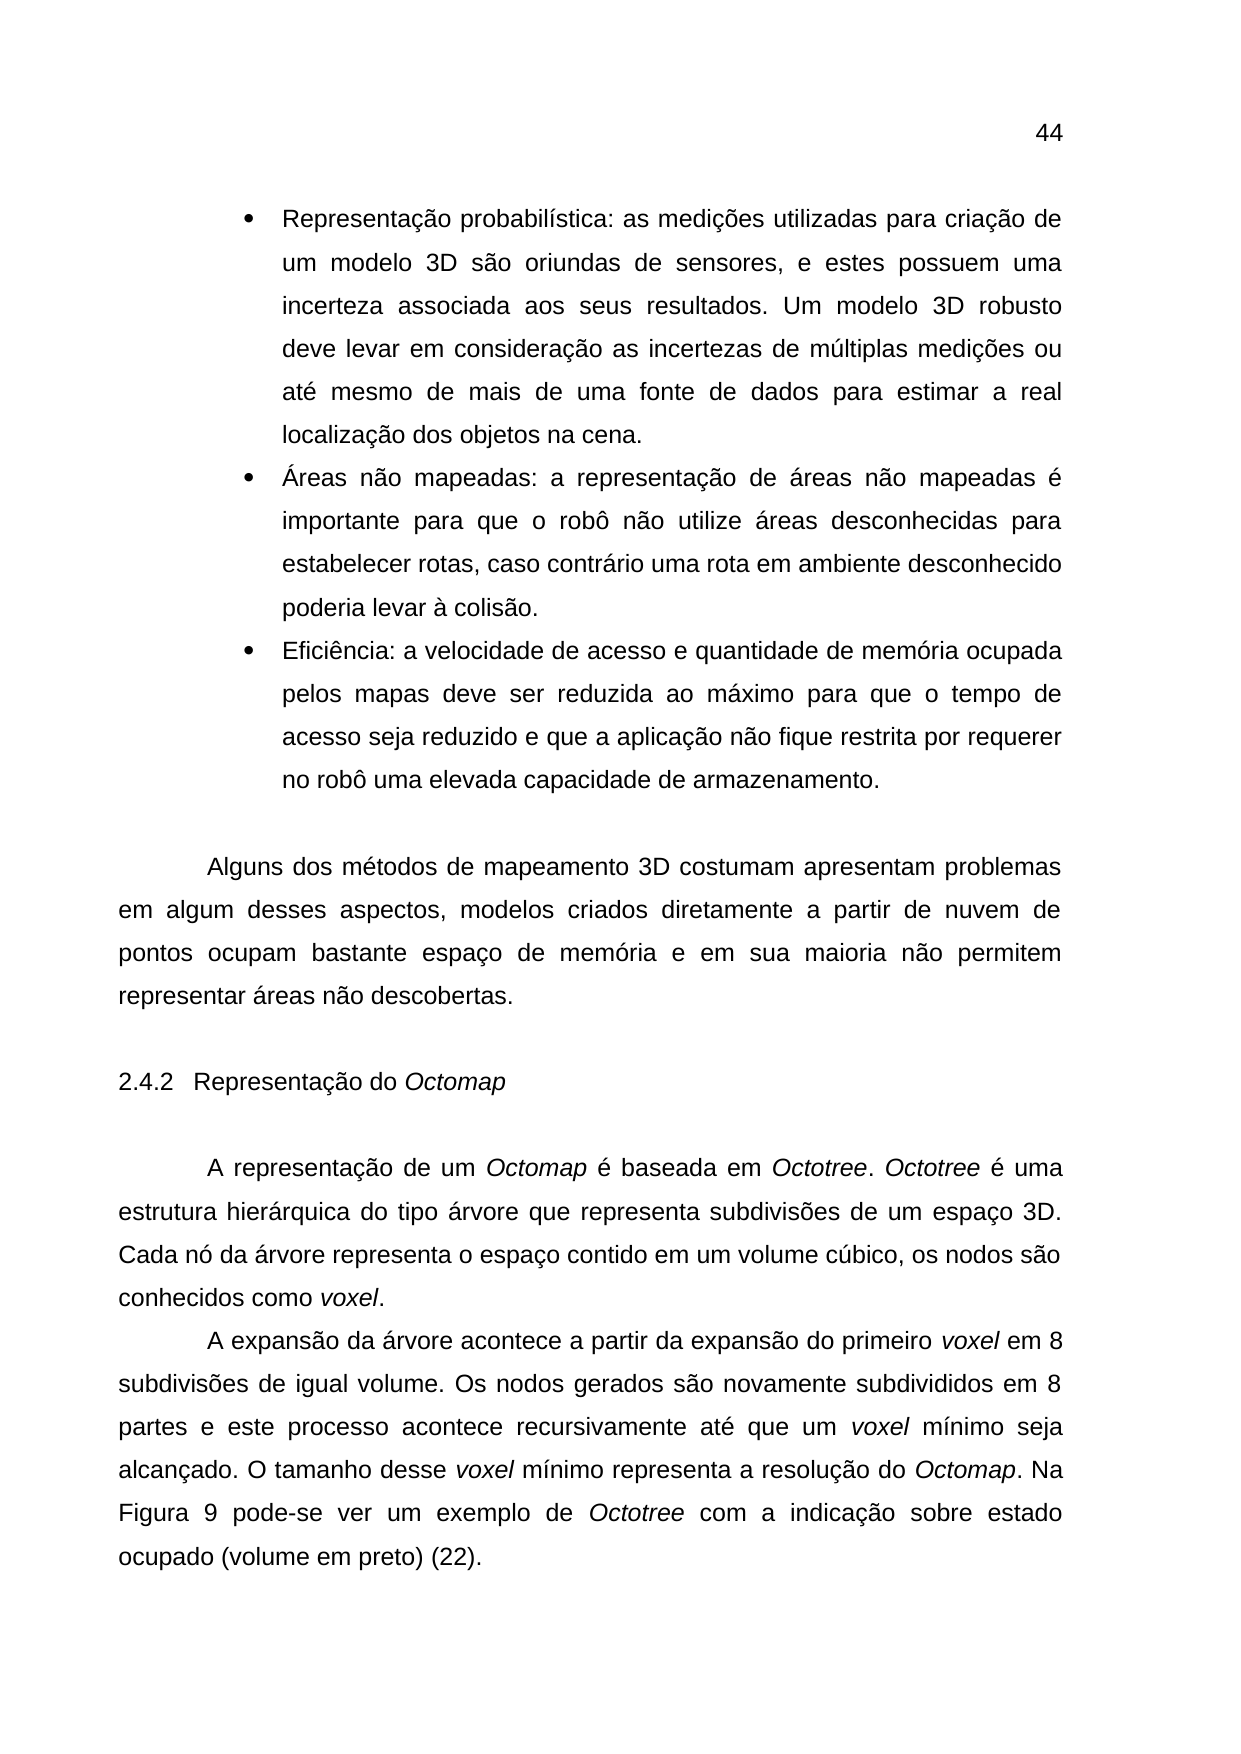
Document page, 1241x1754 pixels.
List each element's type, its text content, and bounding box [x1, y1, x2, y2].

subtitle Representação do Octomap [118, 1067, 1063, 1096]
text A expansão da árvore acontece a partir da expansão do primeiro voxel em 8 subdivisões de igual volume. Os nodos gerados são novamente subdivididos em 8 partes e este processo acontece recursivamente até que um voxel mínimo seja alcançado. O tamanho desse voxel mínimo representa a resolução do Octomap. Na Figura 9 pode-se ver um exemplo de Octotree com a indicação sobre estado ocupado (volume em preto). [118, 1326, 1063, 1570]
list Eficiência: a velocidade de acesso e quantidade de memória ocupada pelos mapas deve ser reduzida ao máximo para que o tempo de acesso seja reduzido e que a aplicação não fique restrita por requerer no robô uma elevada capacidade de armazenamento. [244, 636, 1063, 794]
text Alguns dos métodos de mapeamento 3D costumam apresentam problemas em algum desses aspectos, modelos criados diretamente a partir de nuvem de pontos ocupam bastante espaço de memória e em sua maioria não permitem representar áreas não descobertas. [118, 851, 1063, 1009]
list Áreas não mapeadas: a representação de áreas não mapeadas é importante para que o robô não utilize áreas desconhecidas para estabelecer rotas, caso contrário uma rota em ambiente desconhecido poderia levar à colisão. [244, 463, 1063, 621]
list Representação probabilística: as medições utilizadas para criação de um modelo 3D são oriundas de sensores, e estes possuem uma incerteza associada aos seus resultados. Um modelo 3D robusto deve levar em consideração as incertezas de múltiplas medições ou até mesmo de mais de uma fonte de dados para estimar a real localização dos objetos na cena. [244, 204, 1063, 449]
text A representação de um Octomap é baseada em Octotree. Octotree é uma estrutura hierárquica do tipo árvore que representa subdivisões de um espaço 3D. Cada nó da árvore representa o espaço contido em um volume cúbico, os nodos são conhecidos como voxel. [118, 1153, 1063, 1311]
